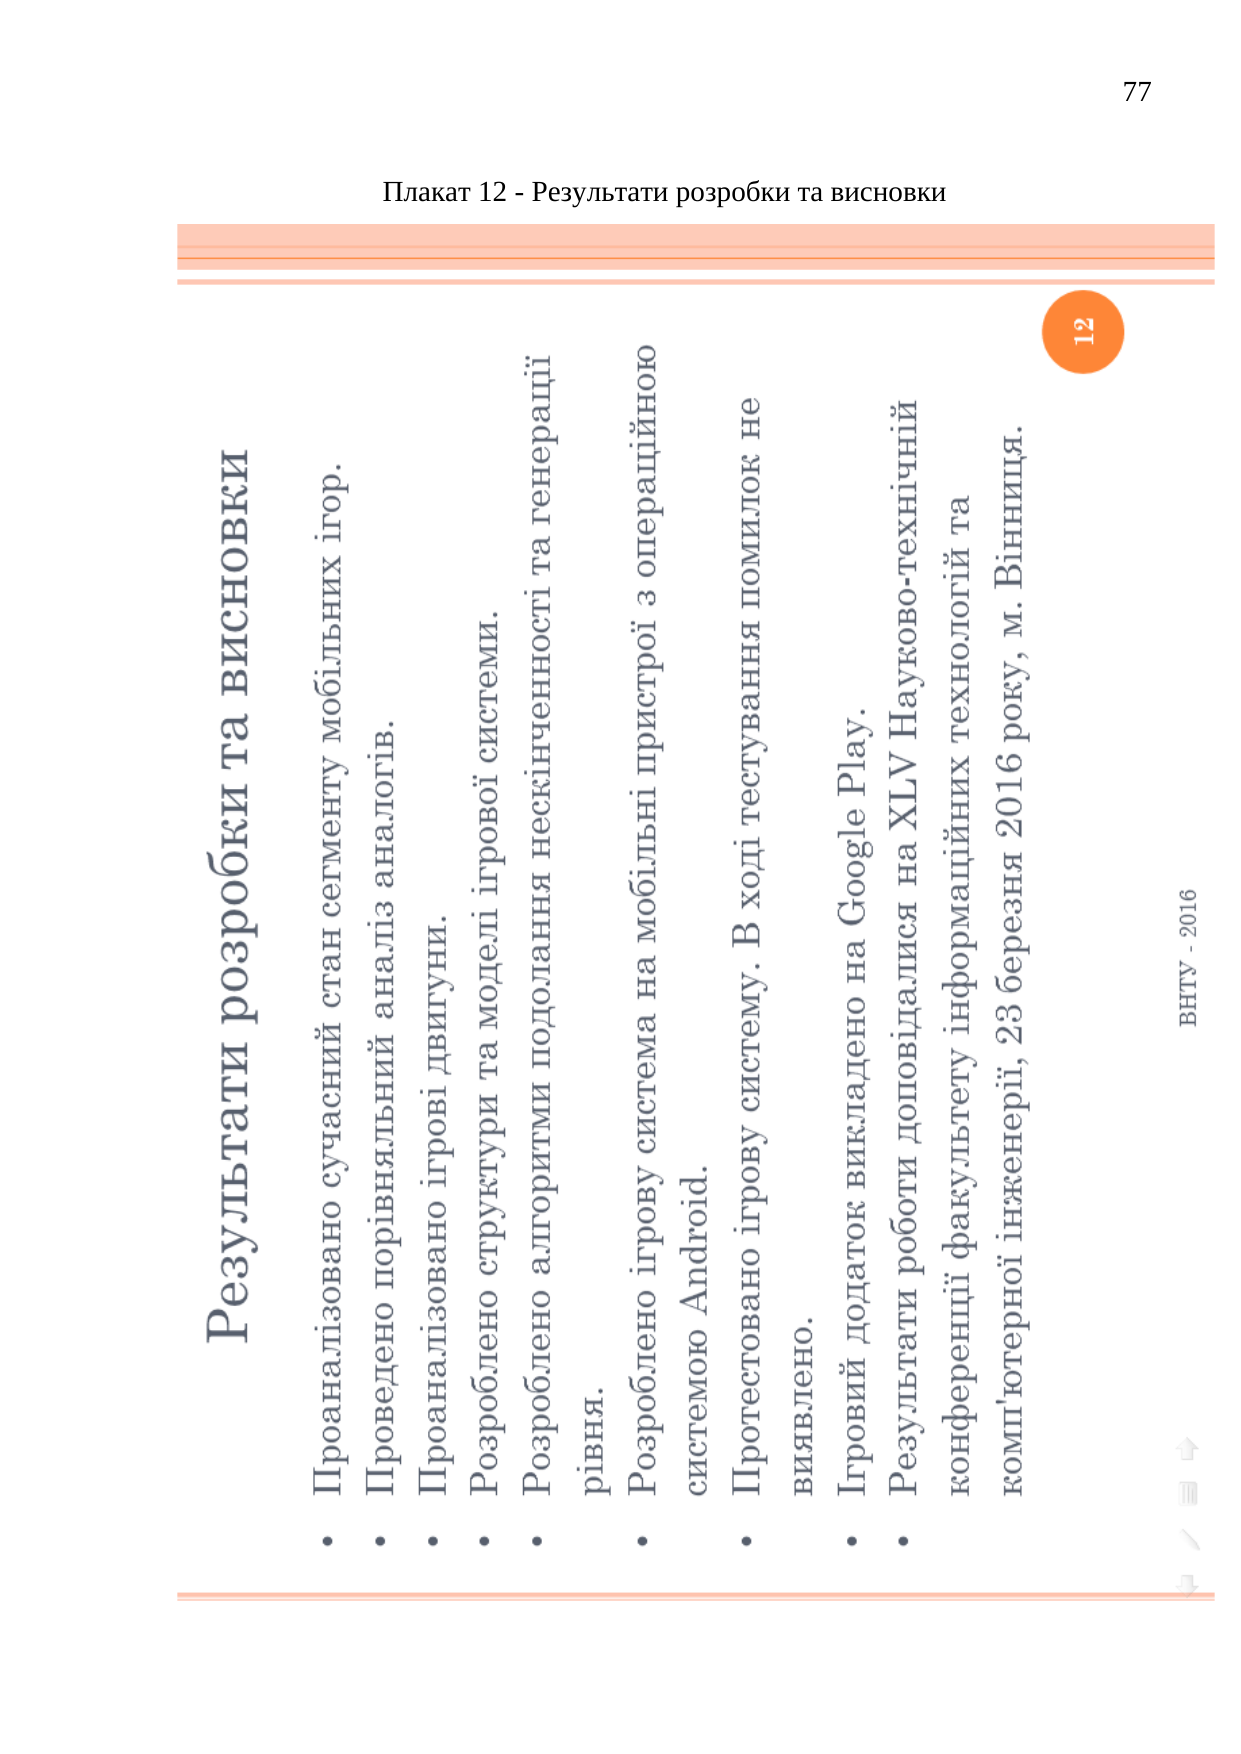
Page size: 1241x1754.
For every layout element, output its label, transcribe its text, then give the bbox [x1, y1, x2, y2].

text Плакат 12 - Результати розробки та висновки [177, 174, 1152, 208]
picture [177, 224, 1215, 1609]
